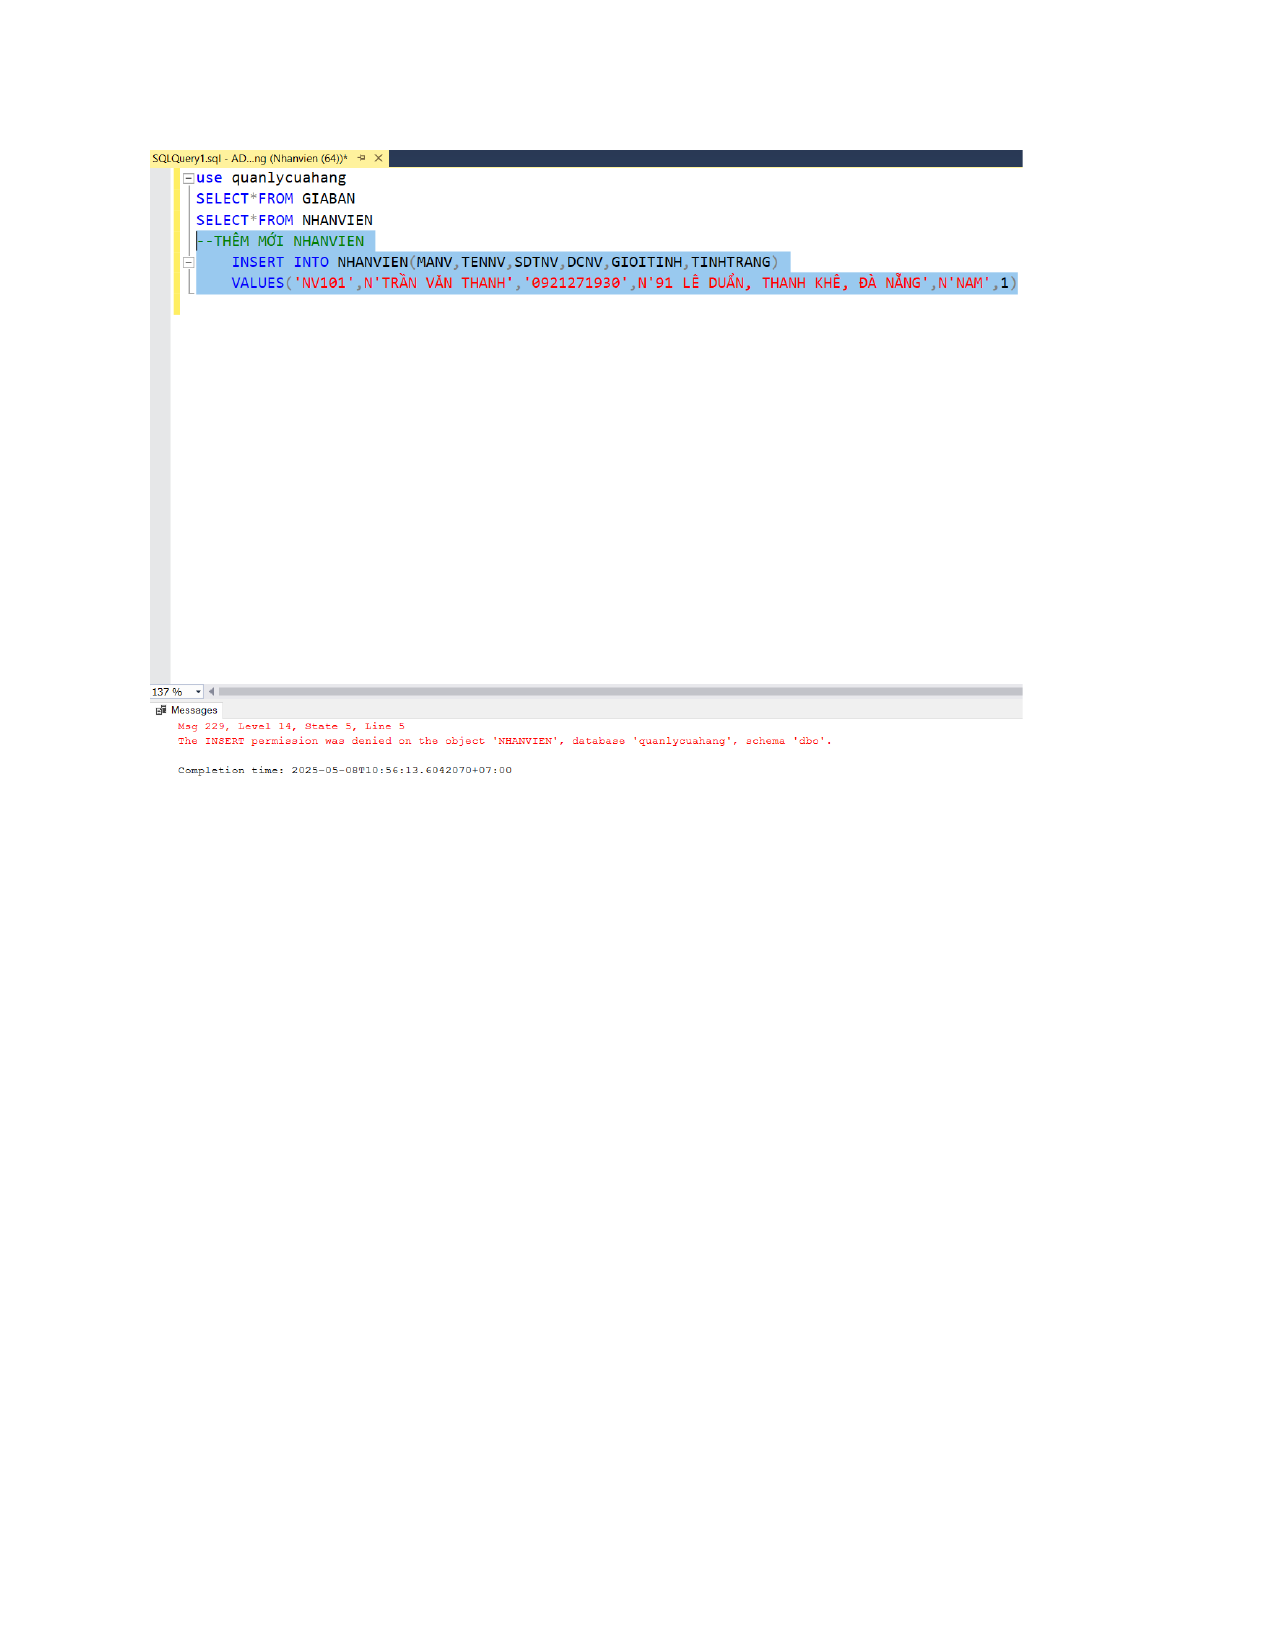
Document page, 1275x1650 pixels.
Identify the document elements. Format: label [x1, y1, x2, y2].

picture [150, 150, 1023, 783]
